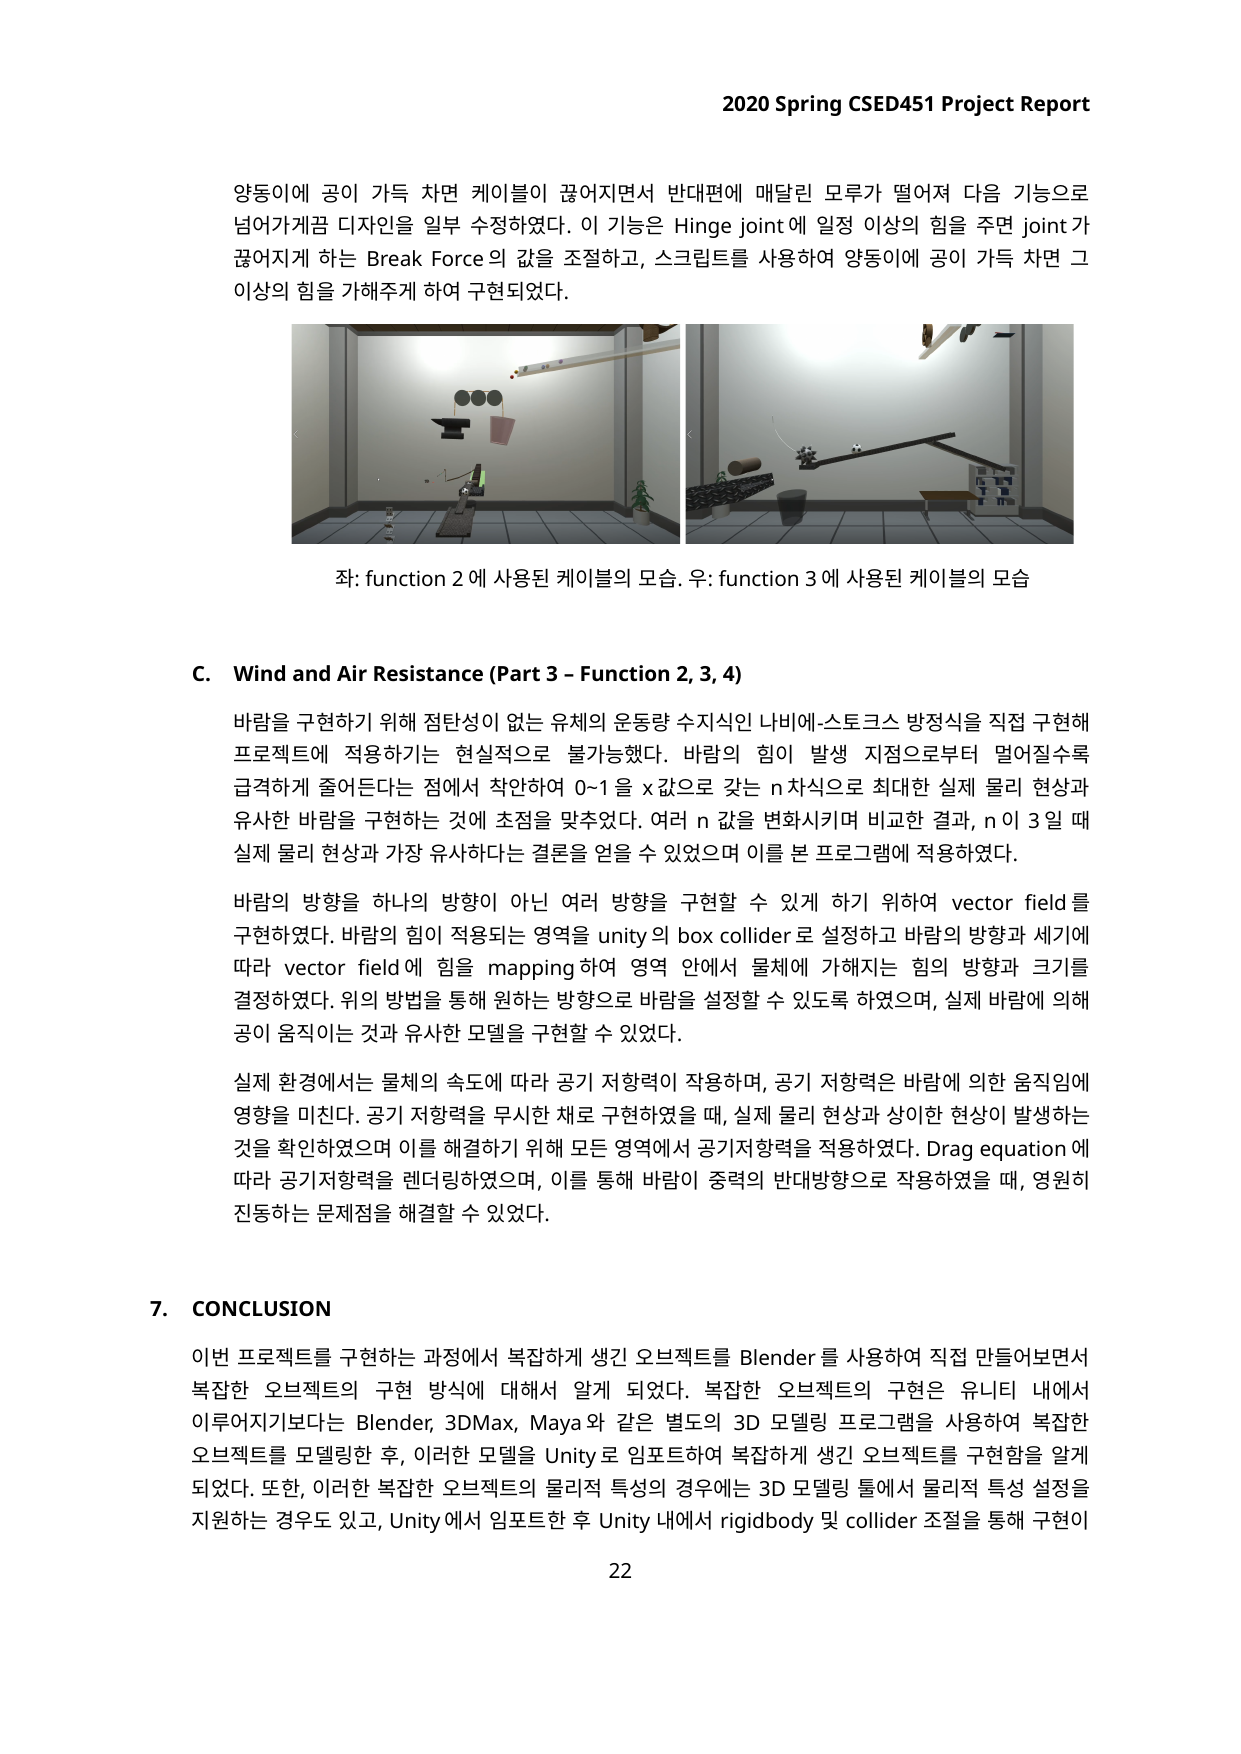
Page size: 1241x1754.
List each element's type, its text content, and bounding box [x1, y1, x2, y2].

list CONCLUSION [150, 1294, 1090, 1322]
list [192, 1341, 1090, 1535]
picture [291, 324, 680, 544]
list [233, 177, 1090, 306]
picture [685, 324, 1074, 544]
list 좌: function 2에 사용된 케이블의 모습. 우: function 3에 사용된 케이블의 모습 [275, 562, 1090, 592]
list 바람을 구현하기 위해 점탄성이 없는 유체의 운동량 수지식인 나비에-스토크스 방정식을 직접 구현해 프로젝트에 적용하기는 현실적으로 불가능했다. 바람의 힘이 발생 지점으로부터 멀어질수록 급격하게 줄어든다는 점에서 착안하여 0~1을 x값으로 갖는 n차식으로 최대한 실제 물리 현상과 유사한 바람을 구현하는 것에 초점을 맞추었다. 여러 n 값을 변화시키며 비교한 결과, n이 3일 때 실제 물리 현상과 가장 유사하다는 결론을 얻을 수 있었으며 이를 본 프로그램에 적용하였다. [233, 706, 1090, 867]
list 바람의 방향을 하나의 방향이 아닌 여러 방향을 구현할 수 있게 하기 위하여 vector field를 구현하였다. 바람의 힘이 적용되는 영역을 unity의 box collider로 설정하고 바람의 방향과 세기에 따라 vector field에 힘을 mapping하여 영역 안에서 물체에 가해지는 힘의 방향과 크기를 결정하였다. 위의 방법을 통해 원하는 방향으로 바람을 설정할 수 있도록 하였으며, 실제 바람에 의해 공이 움직이는 것과 유사한 모델을 구현할 수 있었다. [233, 886, 1090, 1047]
list 실제 환경에서는 물체의 속도에 따라 공기 저항력이 작용하며, 공기 저항력은 바람에 의한 움직임에 영향을 미친다. 공기 저항력을 무시한 채로 구현하였을 때, 실제 물리 현상과 상이한 현상이 발생하는 것을 확인하였으며 이를 해결하기 위해 모든 영역에서 공기저항력을 적용하였다. Drag equation에 따라 공기저항력을 렌더링하였으며, 이를 통해 바람이 중력의 반대방향으로 작용하였을 때, 영원히 진동하는 문제점을 해결할 수 있었다. [233, 1066, 1090, 1227]
list Wind and Air Resistance (Part 3 – Function 2, 3, 4) [192, 659, 1090, 687]
